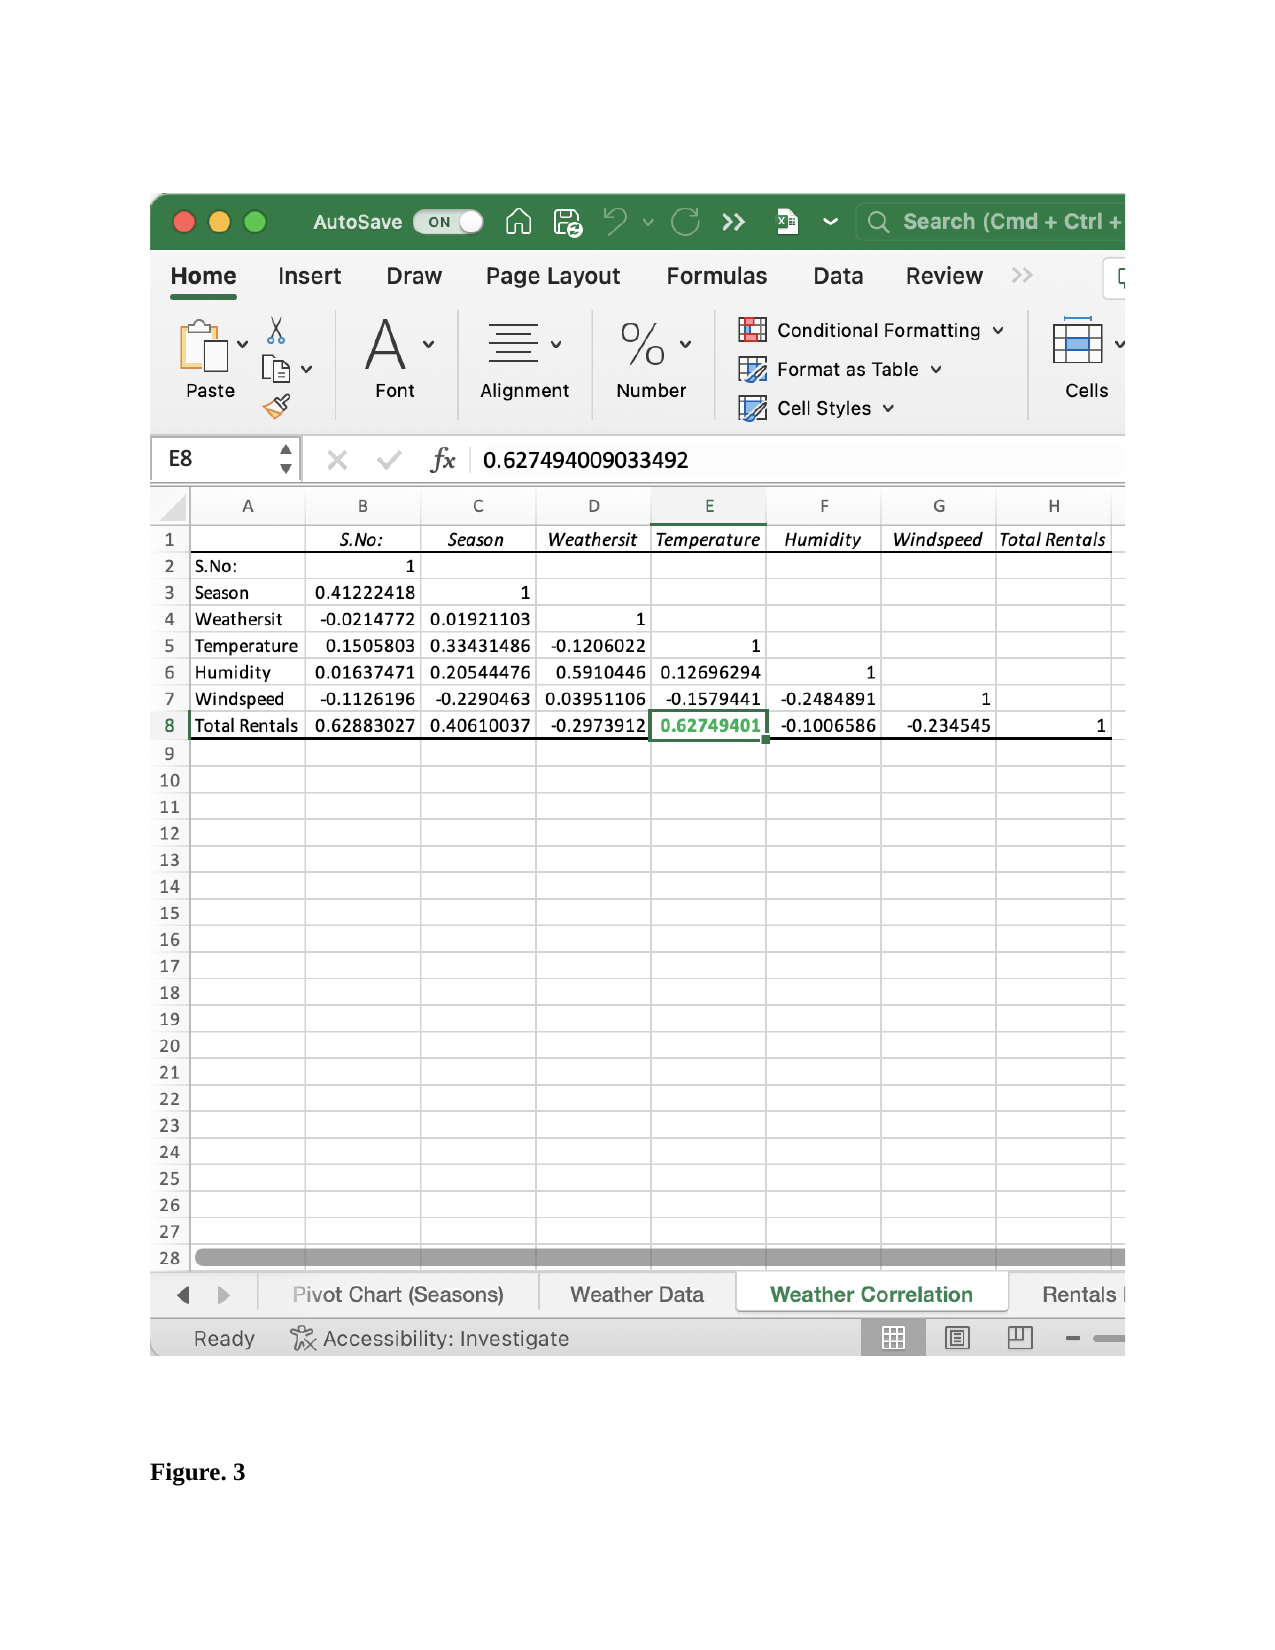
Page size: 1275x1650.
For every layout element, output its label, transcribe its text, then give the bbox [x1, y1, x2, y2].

text Figure. 3 [150, 1457, 1125, 1486]
picture [150, 193, 1125, 1356]
